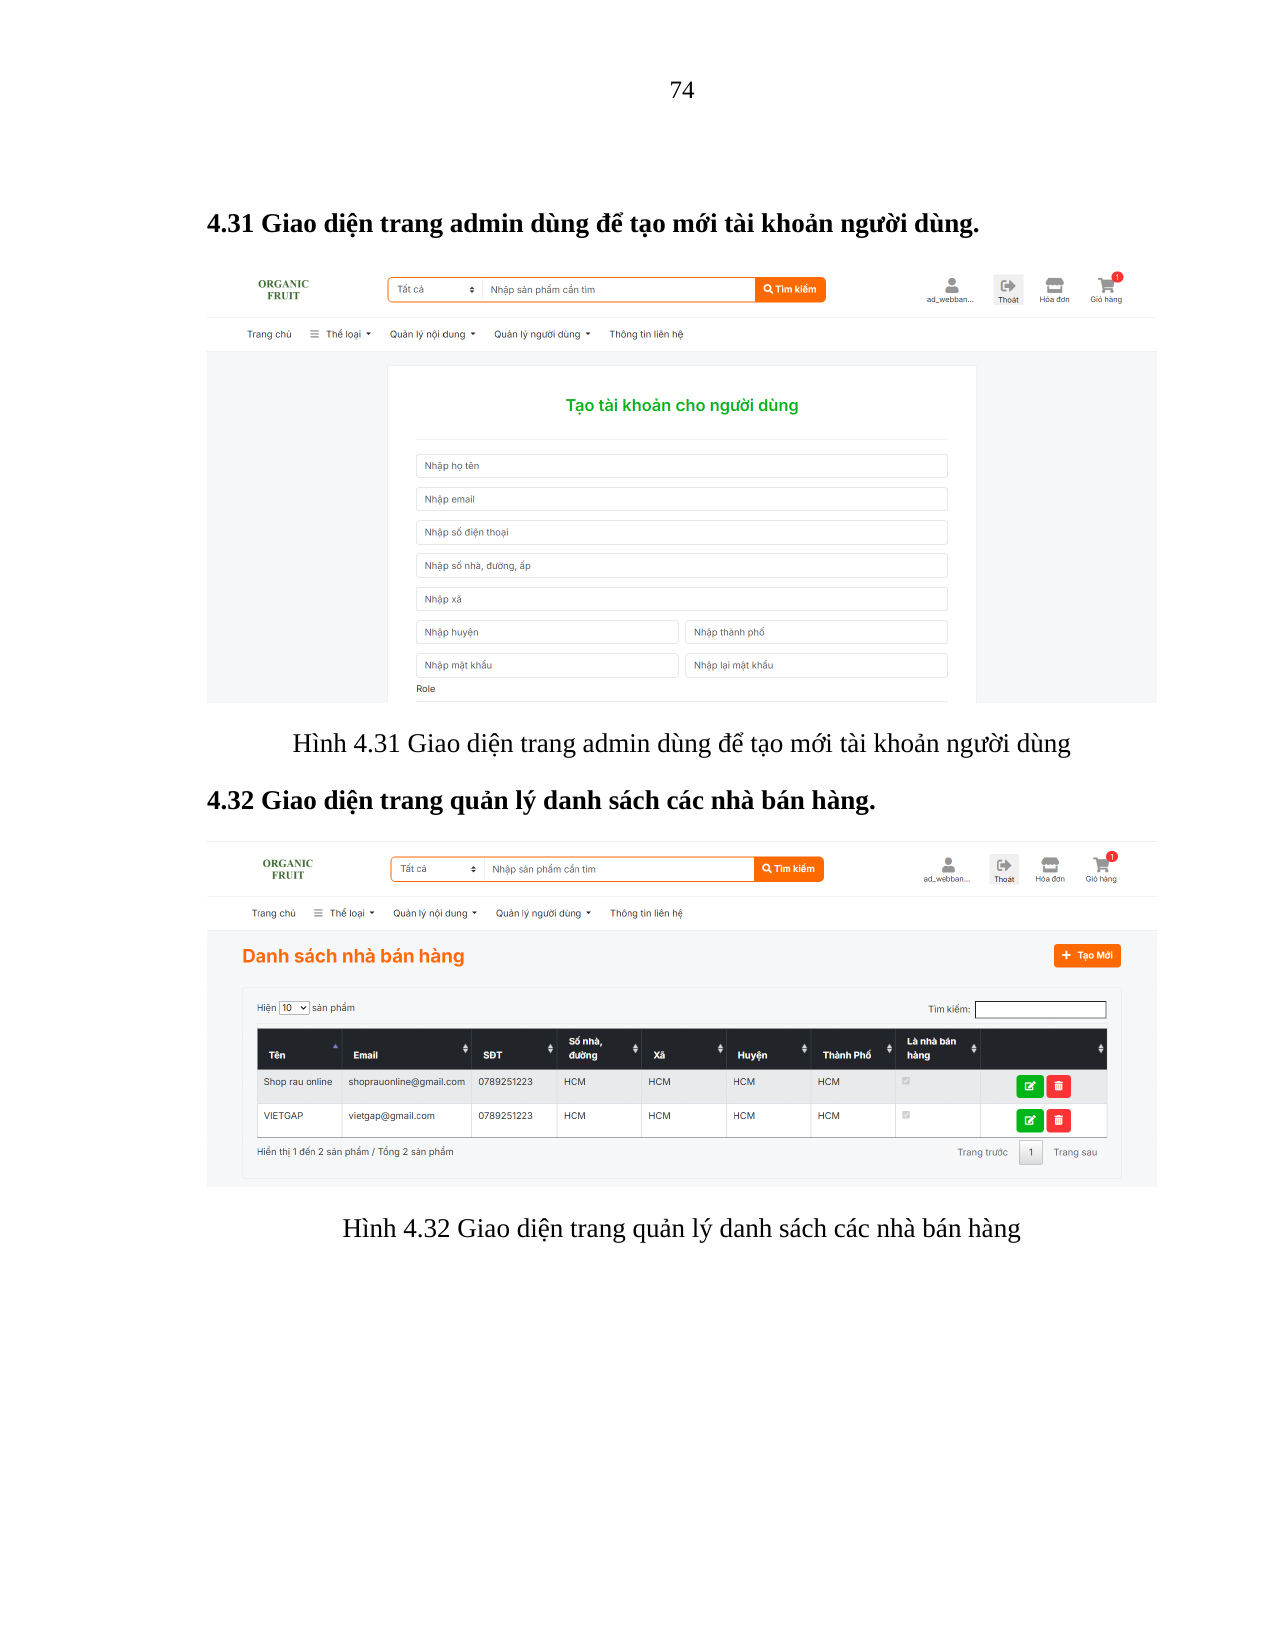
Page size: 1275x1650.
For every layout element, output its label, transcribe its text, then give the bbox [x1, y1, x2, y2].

text Hình 4.32 Giao diện trang quản lý danh sách các nhà bán hàng [207, 1212, 1157, 1243]
picture [206, 262, 1157, 703]
picture [206, 840, 1157, 1187]
subtitle 4.31 Giao diện trang admin dùng để tạo mới tài khoản người dùng. [207, 207, 1157, 238]
subtitle 4.32 Giao diện trang quản lý danh sách các nhà bán hàng. [207, 784, 1157, 815]
text Hình 4.31 Giao diện trang admin dùng để tạo mới tài khoản người dùng [207, 727, 1157, 759]
